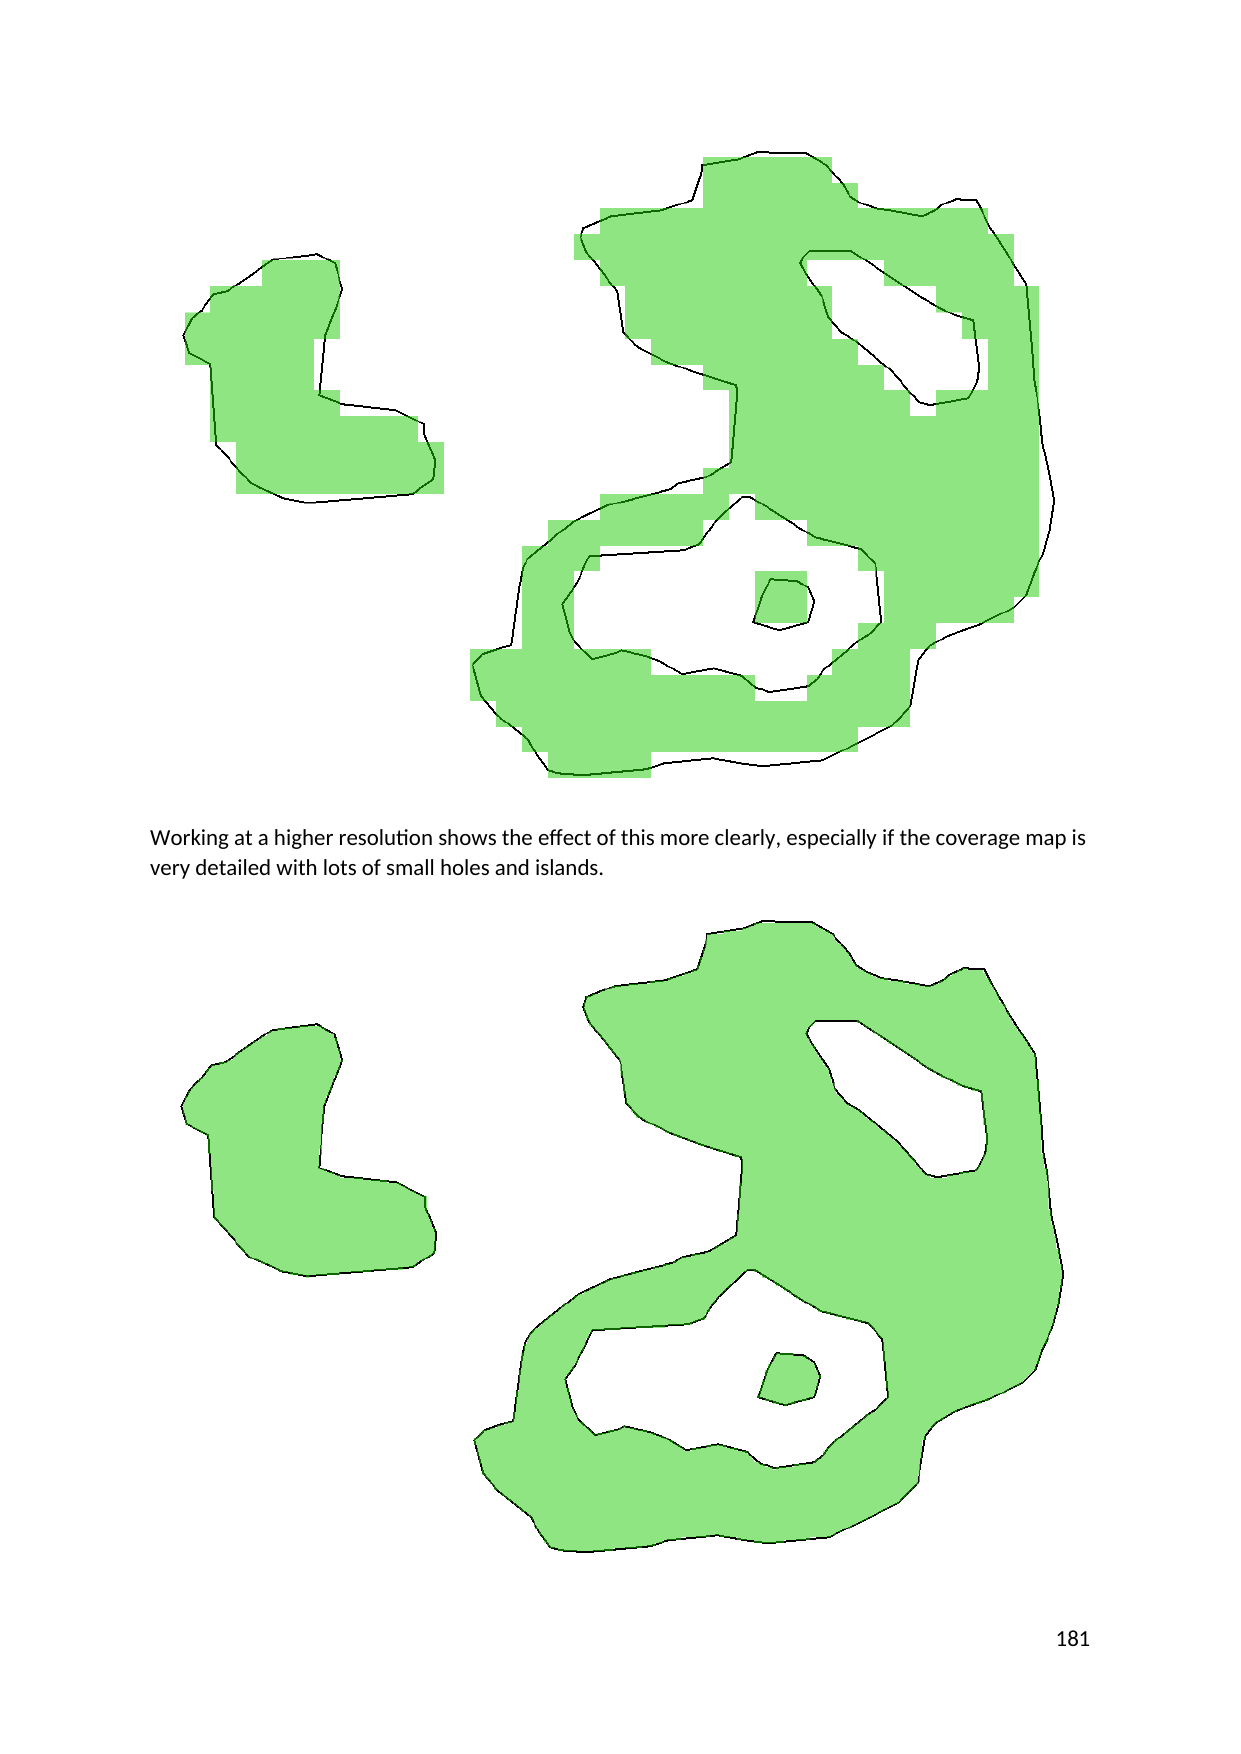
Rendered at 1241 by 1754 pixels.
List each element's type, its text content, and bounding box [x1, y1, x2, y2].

text Working at a higher resolution shows the effect of this more clearly, especially if the coverage map is very detailed with lots of small holes and islands. [150, 823, 1090, 881]
picture [150, 150, 1091, 804]
picture [150, 900, 1091, 1574]
